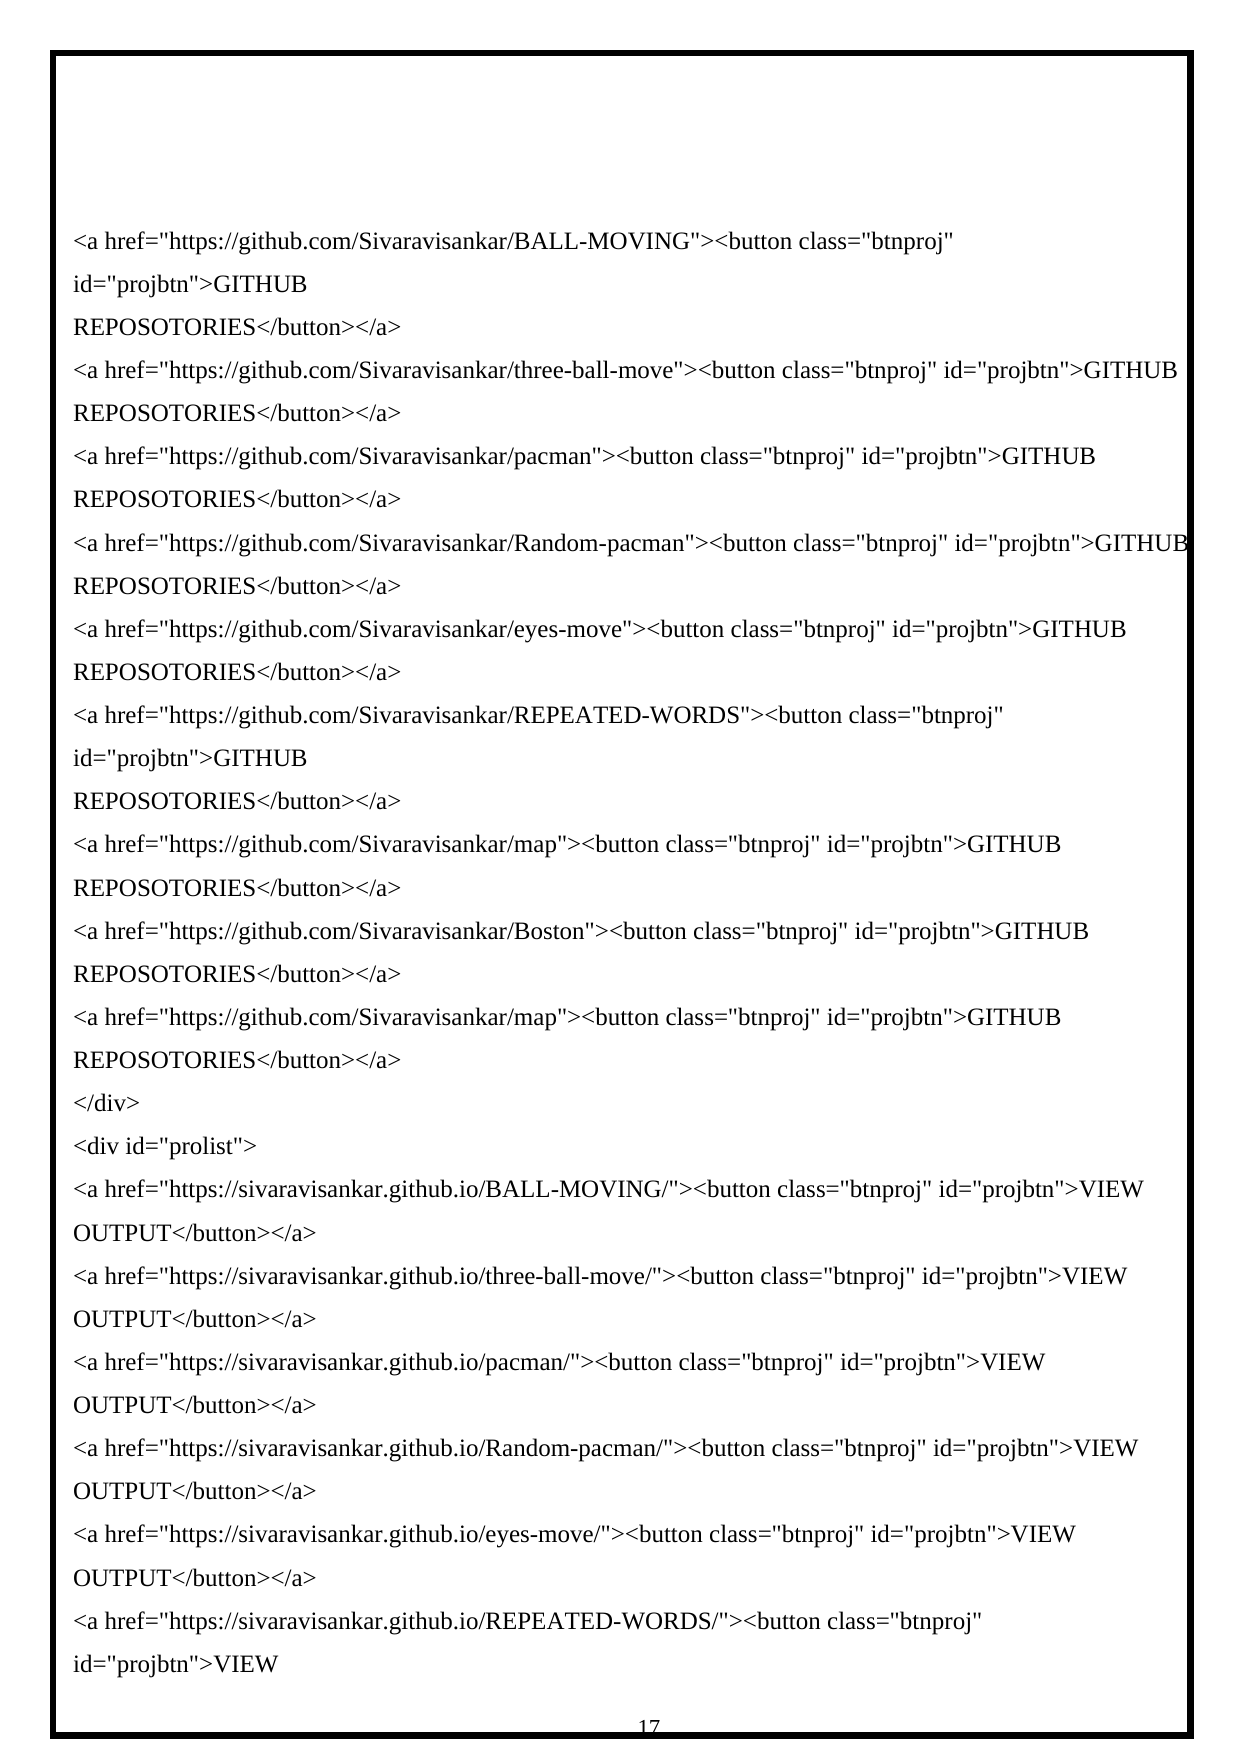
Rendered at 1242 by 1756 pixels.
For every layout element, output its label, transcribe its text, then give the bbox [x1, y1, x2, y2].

text REPOSOTORIES</button></a> [73, 786, 1187, 815]
text <div id="prolist"> [73, 1131, 1187, 1160]
text OUTPUT</button></a> [73, 1218, 1187, 1246]
text REPOSOTORIES</button></a> [73, 959, 1187, 988]
text OUTPUT</button></a> [73, 1563, 1187, 1591]
text <a href="https://github.com/Sivaravisankar/map"><button class="btnproj" id="projbtn">GITHUB [73, 1002, 1187, 1031]
text id="projbtn">GITHUB [73, 269, 1187, 298]
text <a href="https://github.com/Sivaravisankar/three-ball-move"><button class="btnproj" id="projbtn">GITHUB [73, 355, 1187, 384]
text <a href="https://sivaravisankar.github.io/pacman/"><button class="btnproj" id="projbtn">VIEW [73, 1347, 1187, 1376]
text <a href="https://github.com/Sivaravisankar/Random-pacman"><button class="btnproj" id="projbtn">GITHUB [73, 528, 1187, 556]
text REPOSOTORIES</button></a> [73, 1045, 1187, 1074]
text <a href="https://sivaravisankar.github.io/eyes-move/"><button class="btnproj" id="projbtn">VIEW [73, 1519, 1187, 1548]
text <a href="https://github.com/Sivaravisankar/REPEATED-WORDS"><button class="btnproj" id="projbtn">GITHUB [73, 700, 1187, 772]
text <a href="https://github.com/Sivaravisankar/pacman"><button class="btnproj" id="projbtn">GITHUB [73, 441, 1187, 470]
text <a href="https://sivaravisankar.github.io/three-ball-move/"><button class="btnproj" id="projbtn">VIEW [73, 1261, 1187, 1289]
text OUTPUT</button></a> [73, 1304, 1187, 1333]
text </div> [73, 1088, 1187, 1117]
text OUTPUT</button></a> [73, 1476, 1187, 1505]
text REPOSOTORIES</button></a> [73, 312, 1187, 341]
text REPOSOTORIES</button></a> [73, 657, 1187, 686]
text <a href="https://sivaravisankar.github.io/REPEATED-WORDS/"><button class="btnproj" id="projbtn">VIEW [73, 1606, 1187, 1678]
text REPOSOTORIES</button></a> [73, 873, 1187, 901]
text REPOSOTORIES</button></a> [73, 571, 1187, 599]
text REPOSOTORIES</button></a> [73, 398, 1187, 427]
text <a href="https://sivaravisankar.github.io/BALL-MOVING/"><button class="btnproj" id="projbtn">VIEW [73, 1174, 1187, 1203]
text <a href="https://github.com/Sivaravisankar/map"><button class="btnproj" id="projbtn">GITHUB [73, 829, 1187, 858]
text <a href="https://sivaravisankar.github.io/Random-pacman/"><button class="btnproj" id="projbtn">VIEW [73, 1433, 1187, 1462]
text <a href="https://github.com/Sivaravisankar/eyes-move"><button class="btnproj" id="projbtn">GITHUB [73, 614, 1187, 643]
text OUTPUT</button></a> [73, 1390, 1187, 1419]
text <a href="https://github.com/Sivaravisankar/Boston"><button class="btnproj" id="projbtn">GITHUB [73, 916, 1187, 944]
text REPOSOTORIES</button></a> [73, 484, 1187, 513]
text <a href="https://github.com/Sivaravisankar/BALL-MOVING"><button class="btnproj" [73, 226, 1187, 254]
